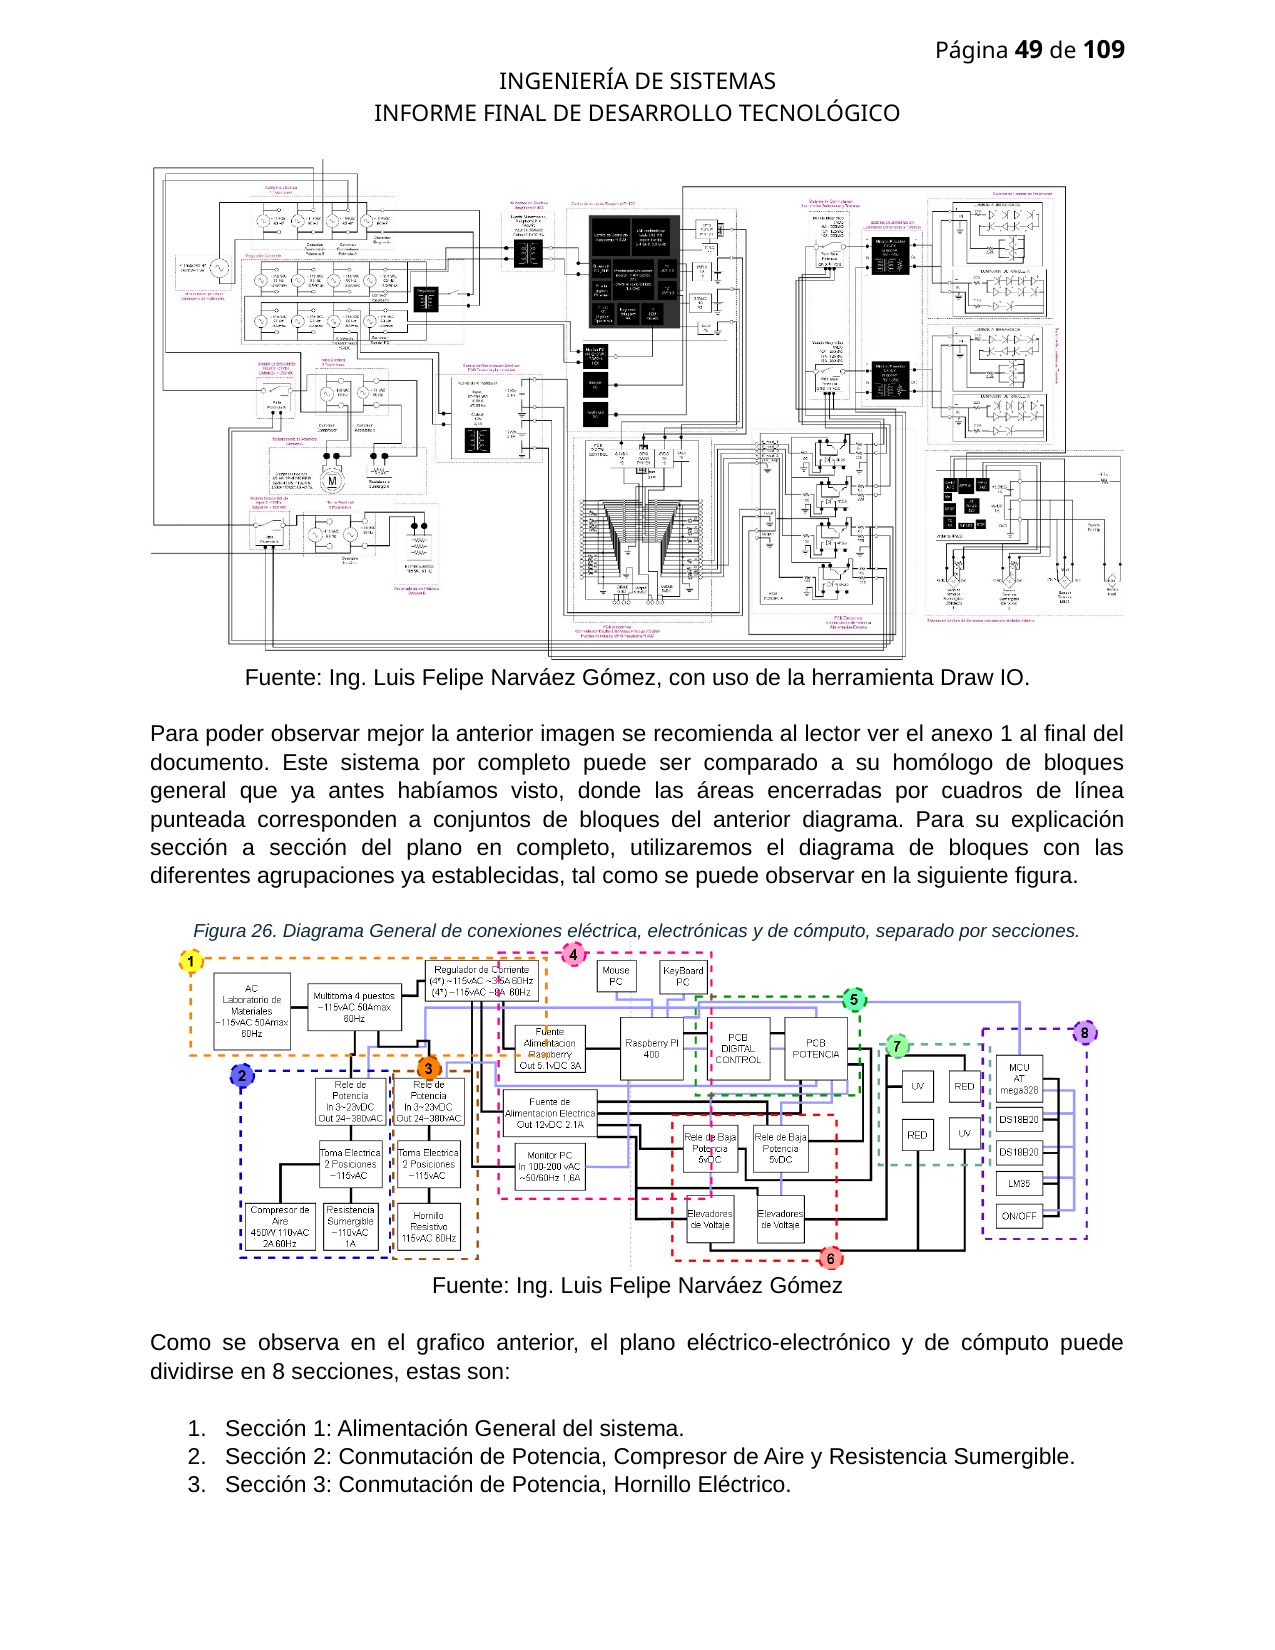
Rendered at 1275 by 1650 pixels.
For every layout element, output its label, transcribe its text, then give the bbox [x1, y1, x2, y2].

text Fuente: Ing. Luis Felipe Narváez Gómez, con uso de la herramienta Draw IO. [150, 663, 1125, 690]
text Para poder observar mejor la anterior imagen se recomienda al lector ver el anexo 1 al final del documento. Este sistema por completo puede ser comparado a su homólogo de bloques general que ya antes habíamos visto, donde las áreas encerradas por cuadros de línea punteada corresponden a conjuntos de bloques del anterior diagrama. Para su explicación sección a sección del plano en completo, utilizaremos el diagrama de bloques con las diferentes agrupaciones ya establecidas, tal como se puede observar en la siguiente figura. [150, 720, 1125, 889]
text Figura 26. Diagrama General de conexiones eléctrica, electrónicas y de cómputo, separado por secciones. [150, 919, 1125, 941]
list Sección 3: Conmutación de Potencia, Hornillo Eléctrico. [187, 1471, 1125, 1498]
text Como se observa en el grafico anterior, el plano eléctrico-electrónico y de cómputo puede dividirse en 8 secciones, estas son: [150, 1329, 1125, 1384]
list Sección 1: Alimentación General del sistema. [187, 1414, 1125, 1441]
picture [151, 159, 1125, 661]
list Sección 2: Conmutación de Potencia, Compresor de Aire y Resistencia Sumergible. [187, 1443, 1125, 1469]
text Fuente: Ing. Luis Felipe Narváez Gómez [150, 1272, 1125, 1299]
picture [167, 941, 1108, 1270]
